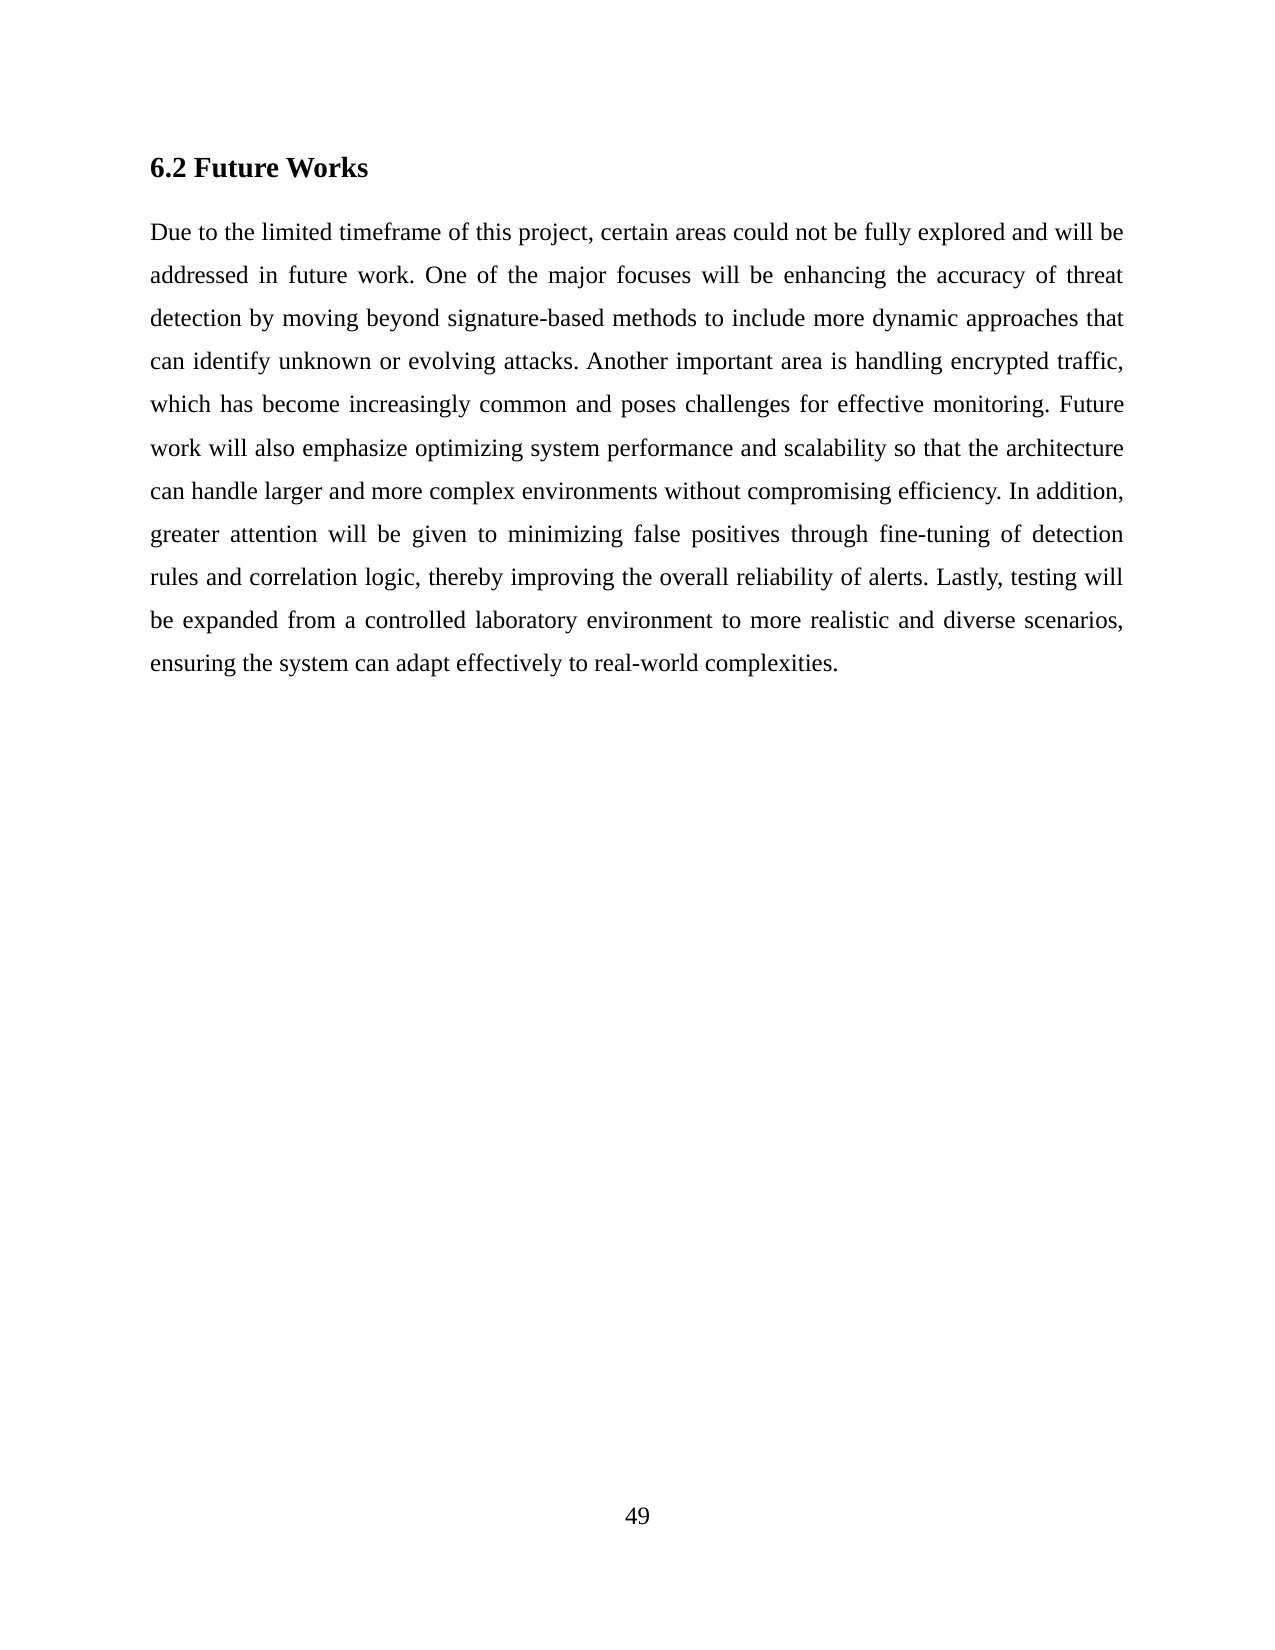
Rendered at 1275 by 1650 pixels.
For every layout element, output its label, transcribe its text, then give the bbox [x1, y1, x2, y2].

text Due to the limited timeframe of this project, certain areas could not be fully explored and will be addressed in future work. One of the major focuses will be enhancing the accuracy of threat detection by moving beyond signature-based methods to include more dynamic approaches that can identify unknown or evolving attacks. Another important area is handling encrypted traffic, which has become increasingly common and poses challenges for effective monitoring. Future work will also emphasize optimizing system performance and scalability so that the architecture can handle larger and more complex environments without compromising efficiency. In addition, greater attention will be given to minimizing false positives through fine-tuning of detection rules and correlation logic, thereby improving the overall reliability of alerts. Lastly, testing will be expanded from a controlled laboratory environment to more realistic and diverse scenarios, ensuring the system can adapt effectively to real-world complexities. [150, 217, 1125, 677]
subtitle 6.2 Future Works [150, 150, 1125, 183]
